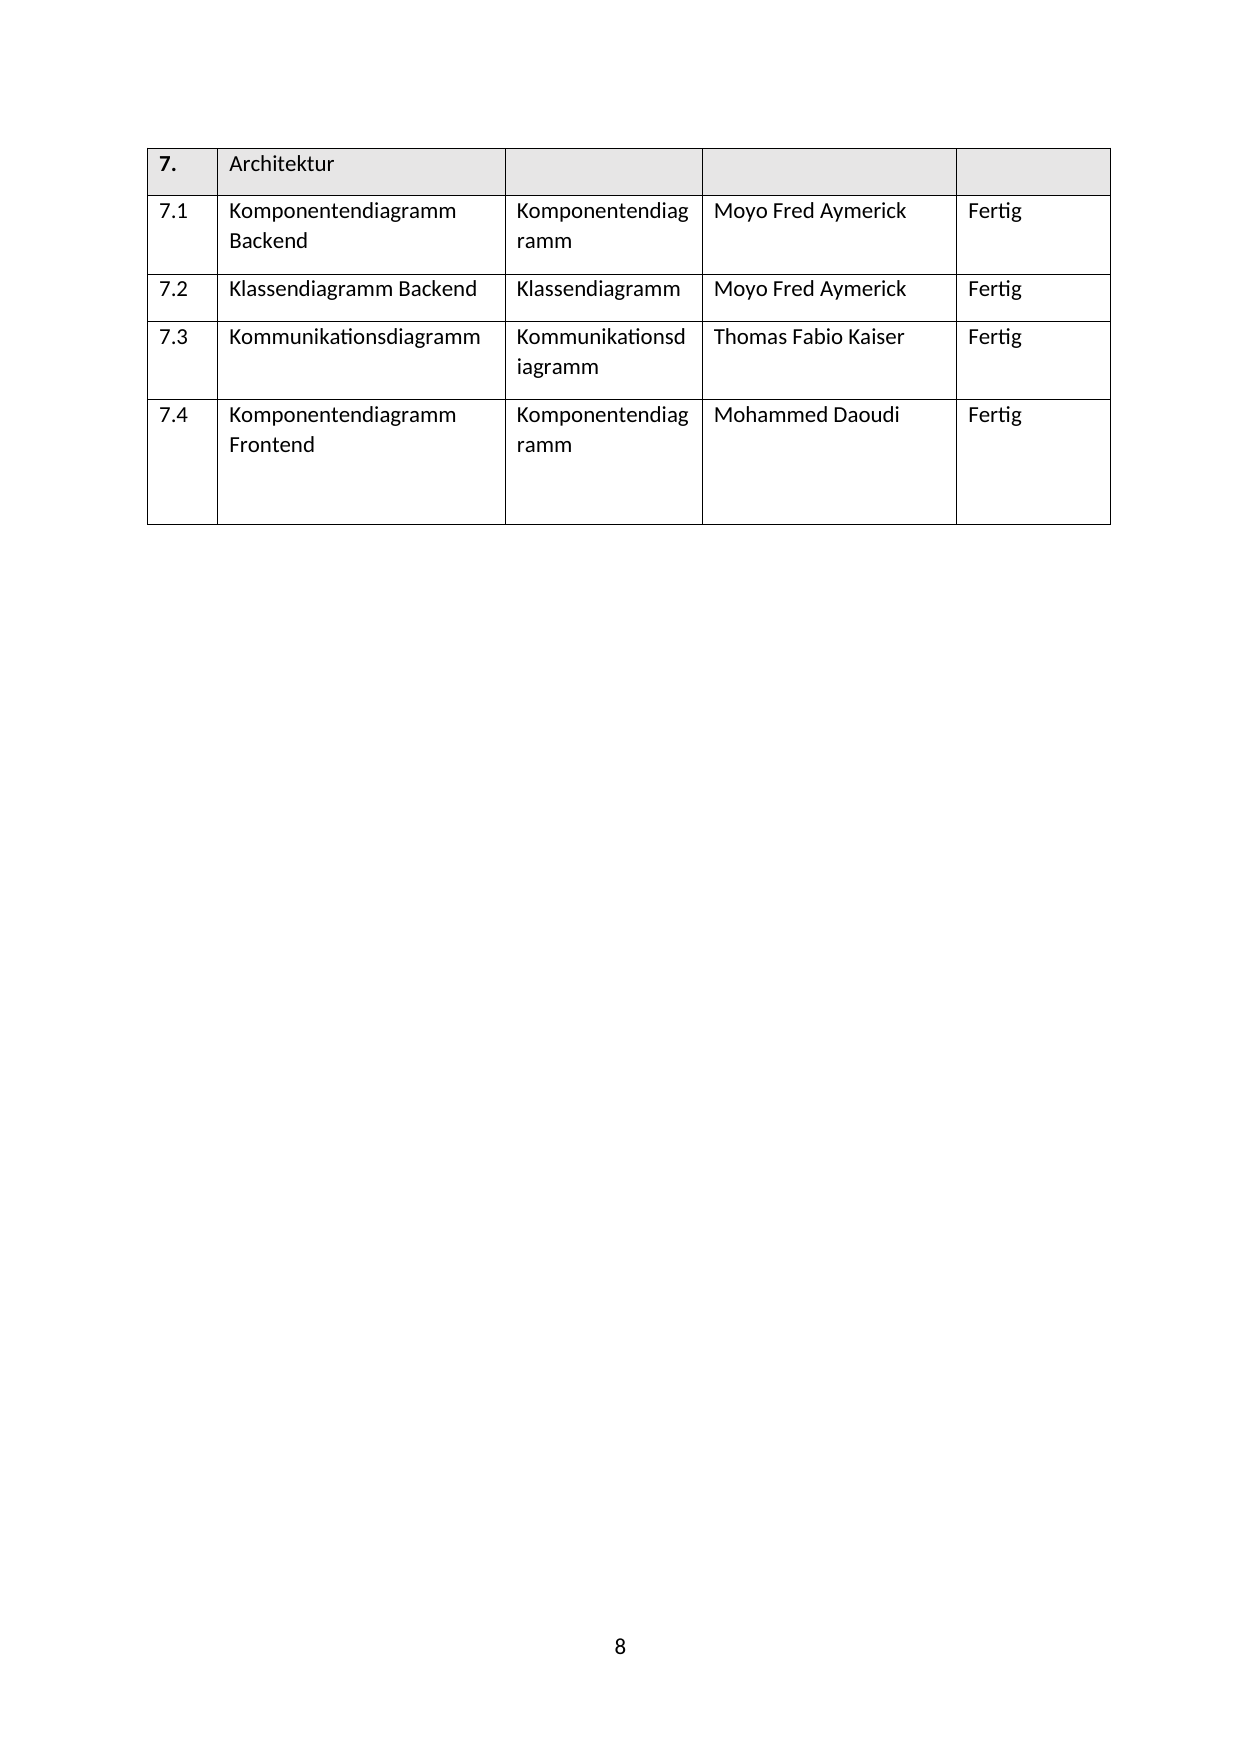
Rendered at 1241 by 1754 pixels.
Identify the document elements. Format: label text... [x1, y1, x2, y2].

table_cell 7.1 [148, 196, 217, 273]
table_cell Komponentendiagramm Frontend [218, 400, 505, 524]
table_cell 7.4 [148, 400, 217, 524]
table_cell [703, 149, 956, 195]
table_cell Moyo Fred Aymerick [703, 196, 956, 273]
table_cell Moyo Fred Aymerick [703, 275, 956, 321]
table_cell Komponentendiagramm Backend [218, 196, 505, 273]
table_cell Komponentendiagramm [506, 196, 702, 273]
table_cell [506, 149, 702, 195]
table_cell Kommunikationsdiagramm [506, 322, 702, 399]
table_cell Komponentendiagramm [506, 400, 702, 524]
table_cell 7.2 [148, 275, 217, 321]
table_cell Fertig [957, 196, 1110, 273]
table_cell Thomas Fabio Kaiser [703, 322, 956, 399]
table_cell 7. [148, 149, 217, 195]
table_cell Klassendiagramm Backend [218, 275, 505, 321]
table_cell Fertig [957, 322, 1110, 399]
table_cell [957, 149, 1110, 195]
table_cell 7.3 [148, 322, 217, 399]
table_cell Fertig [957, 275, 1110, 321]
table_cell Klassendiagramm [506, 275, 702, 321]
table_cell Architektur [218, 149, 505, 195]
table_cell Mohammed Daoudi [703, 400, 956, 524]
table_cell Fertig [957, 400, 1110, 524]
table_cell Kommunikationsdiagramm [218, 322, 505, 399]
